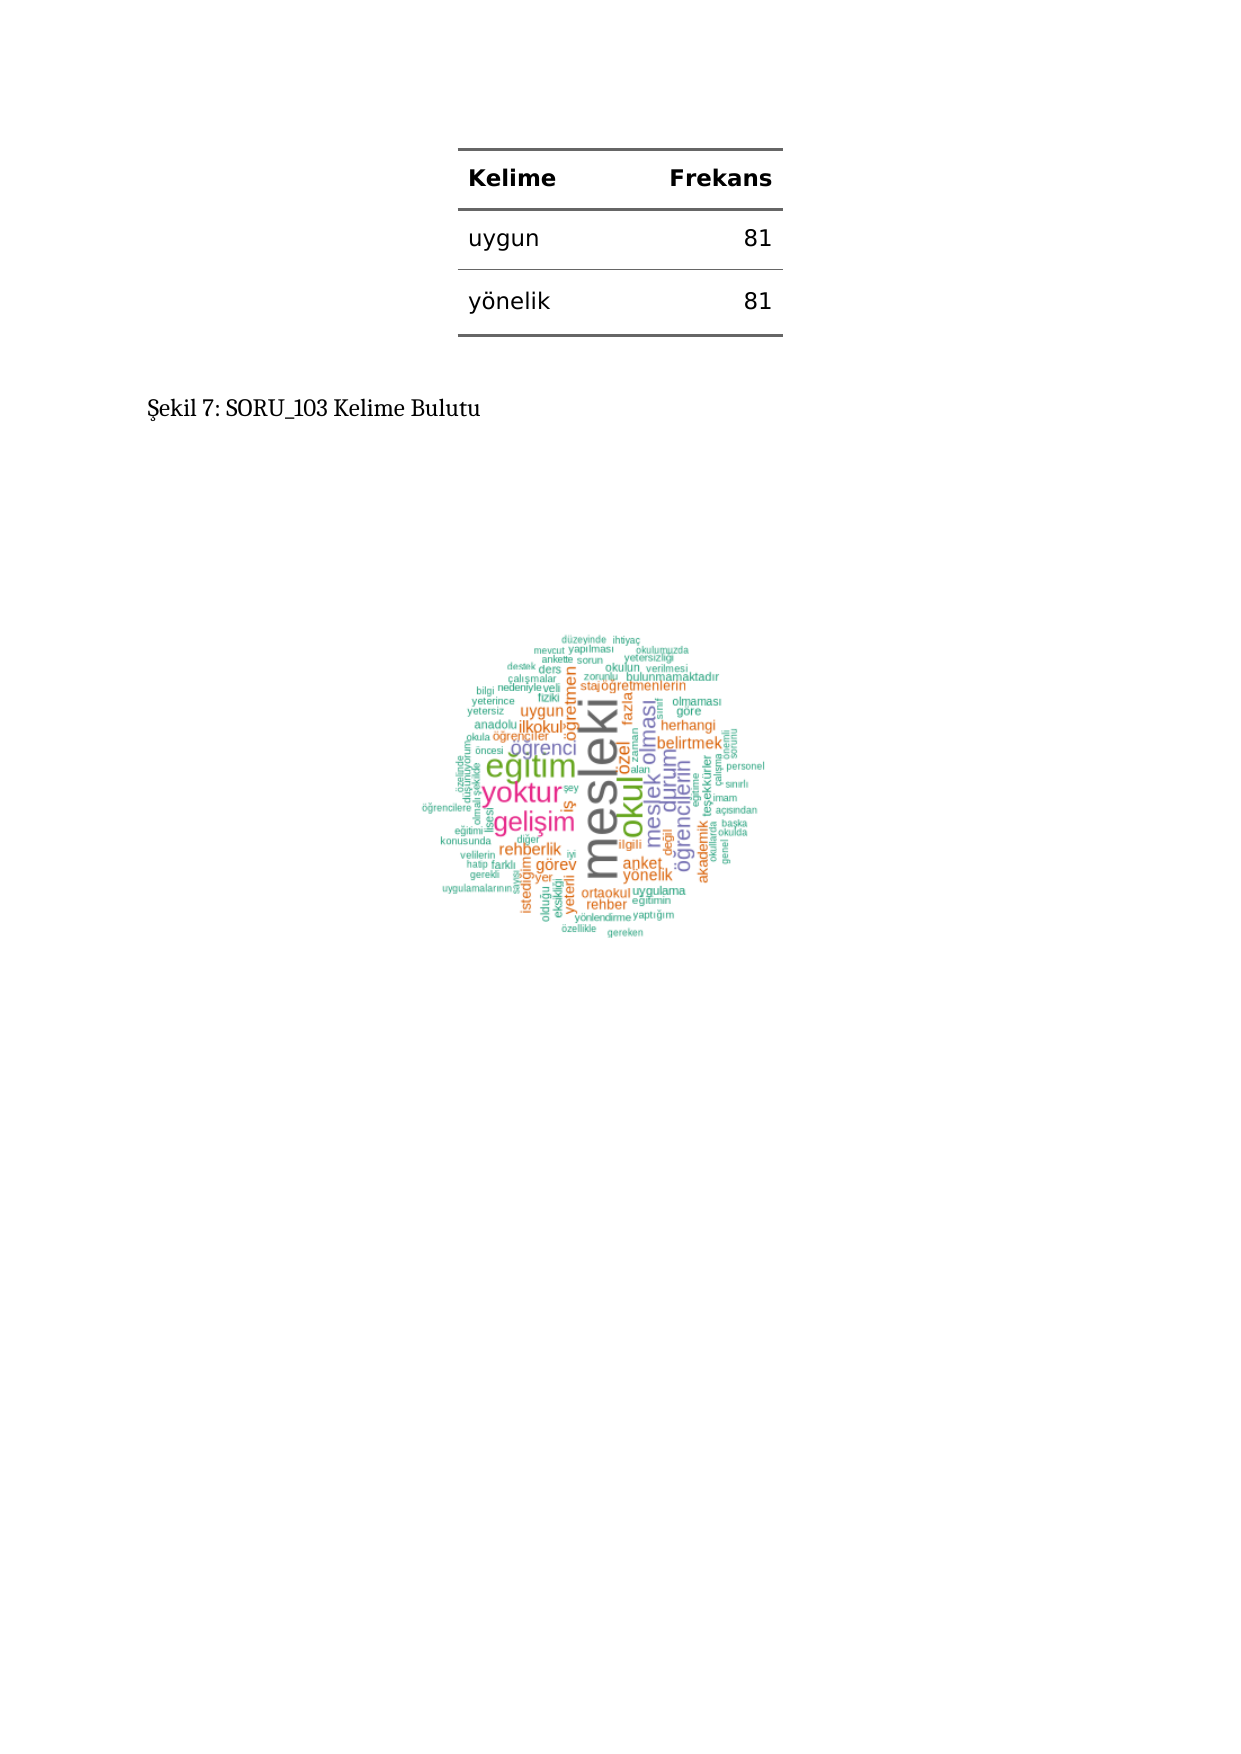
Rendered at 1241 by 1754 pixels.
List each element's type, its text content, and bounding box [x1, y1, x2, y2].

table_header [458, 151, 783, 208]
text Şekil 7: SORU_103 Kelime Bulutu [148, 394, 1093, 423]
picture [147, 451, 1048, 1127]
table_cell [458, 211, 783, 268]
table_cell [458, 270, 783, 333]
